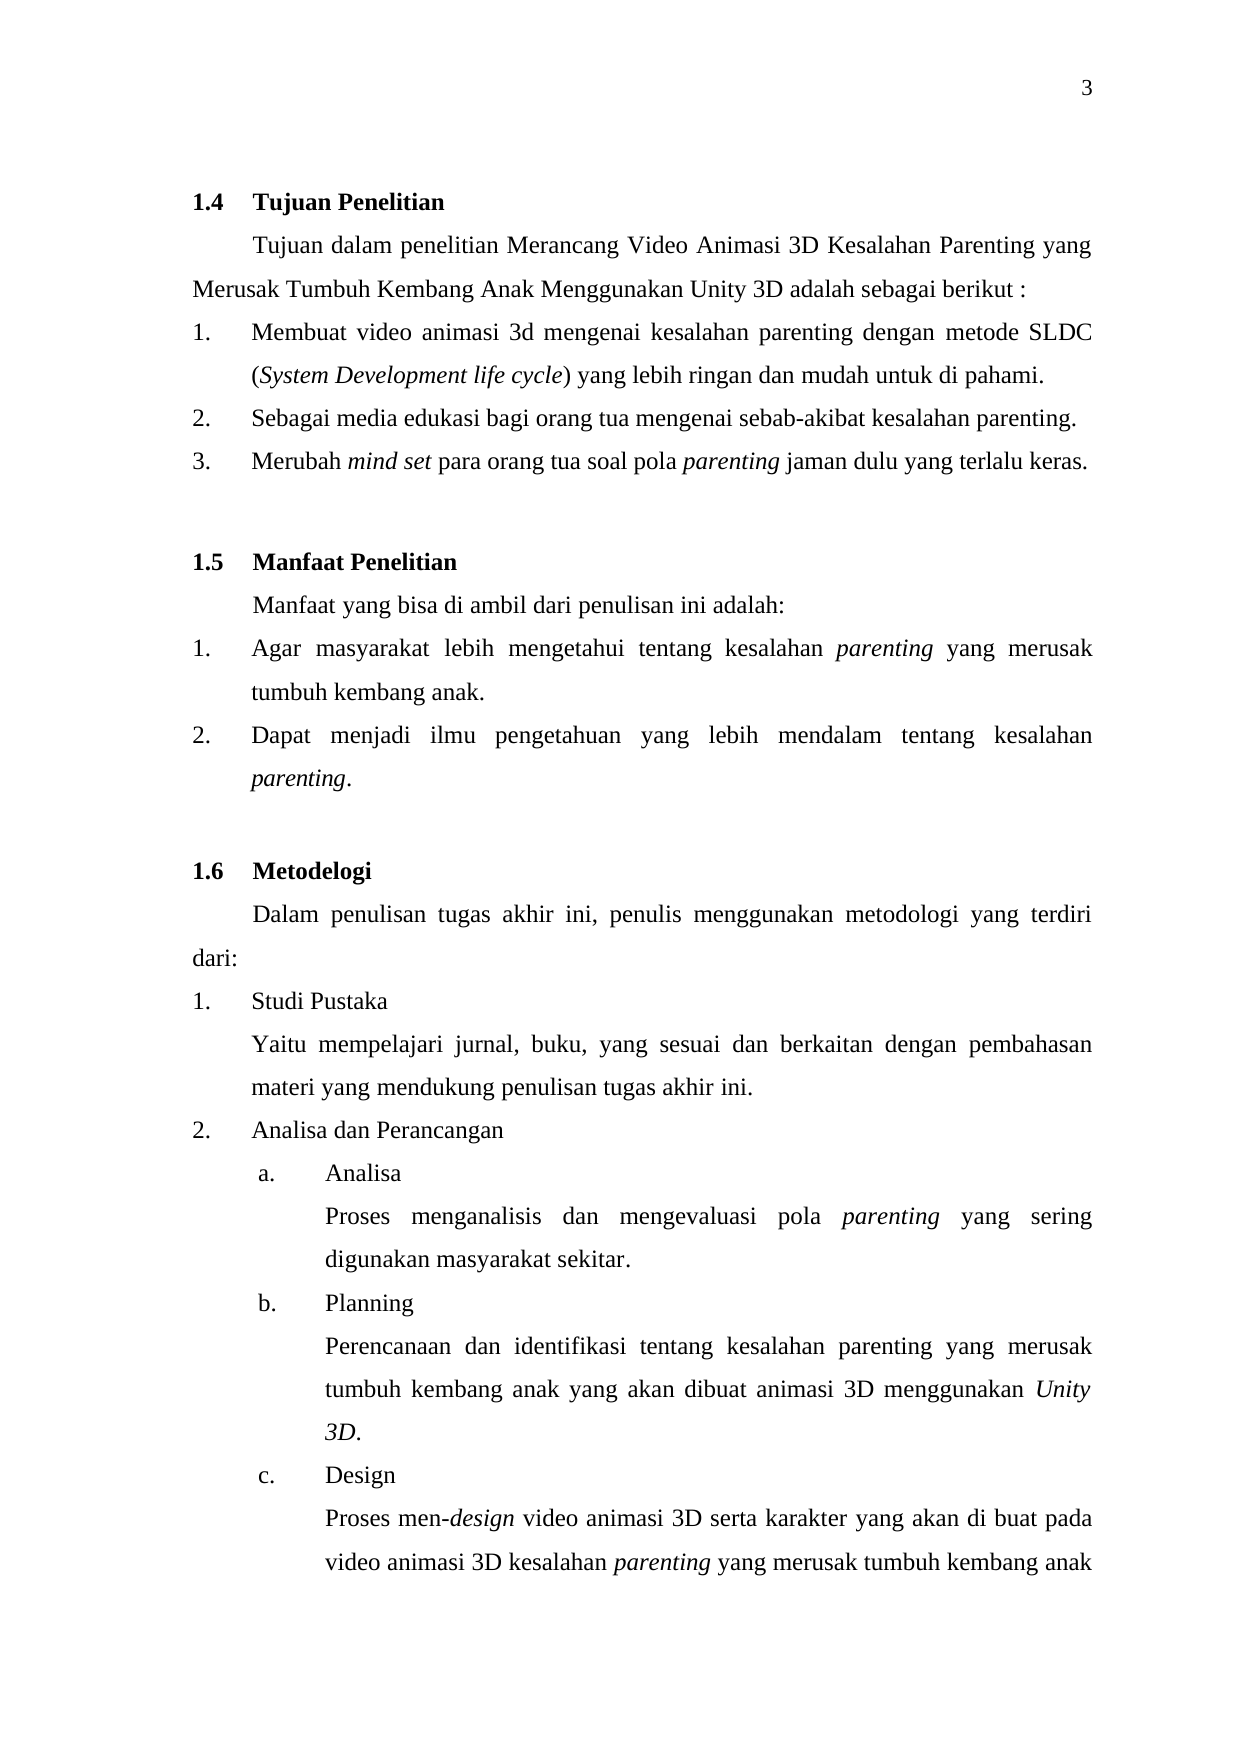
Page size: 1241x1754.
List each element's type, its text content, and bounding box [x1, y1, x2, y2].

list Sebagai media edukasi bagi orang tua mengenai sebab-akibat kesalahan parenting. [192, 403, 1078, 432]
subtitle Tujuan Penelitian [192, 187, 723, 216]
subtitle Yaitu mempelajari jurnal, buku, yang sesuai dan berkaitan dengan pembahasan materi yang mendukung penulisan tugas akhir ini. [251, 1029, 1092, 1101]
list Design [258, 1460, 1093, 1489]
subtitle Dalam penulisan tugas akhir ini, penulis menggunakan metodologi yang terdiri dari: [192, 899, 1092, 971]
text Manfaat yang bisa di ambil dari penulisan ini adalah: [222, 590, 1092, 619]
subtitle Manfaat Penelitian [192, 547, 723, 576]
subtitle Analisa dan Perancangan [192, 1115, 1092, 1144]
list Dapat menjadi ilmu pengetahuan yang lebih mendalam tentang kesalahan parenting. [192, 720, 1092, 792]
list Analisa [258, 1158, 1092, 1187]
list Membuat video animasi 3d mengenai kesalahan parenting dengan metode SLDC (System Development life cycle) yang lebih ringan dan mudah untuk di pahami. [192, 317, 1093, 389]
text Perencanaan dan identifikasi tentang kesalahan parenting yang merusak tumbuh kembang anak yang akan dibuat animasi 3D menggunakan Unity 3D. [325, 1331, 1093, 1446]
list Merubah mind set para orang tua soal pola parenting jaman dulu yang terlalu keras. [192, 446, 1093, 475]
subtitle Studi Pustaka [192, 986, 1092, 1014]
list Agar masyarakat lebih mengetahui tentang kesalahan parenting yang merusak tumbuh kembang anak. [192, 633, 1092, 705]
list Planning [258, 1288, 1092, 1317]
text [325, 1503, 1093, 1575]
text Tujuan dalam penelitian Merancang Video Animasi 3D Kesalahan Parenting yang Merusak Tumbuh Kembang Anak Menggunakan Unity 3D adalah sebagai berikut : [192, 231, 1093, 302]
subtitle Metodelogi [192, 856, 723, 885]
text Proses menganalisis dan mengevaluasi pola parenting yang sering digunakan masyarakat sekitar. [325, 1201, 1093, 1273]
